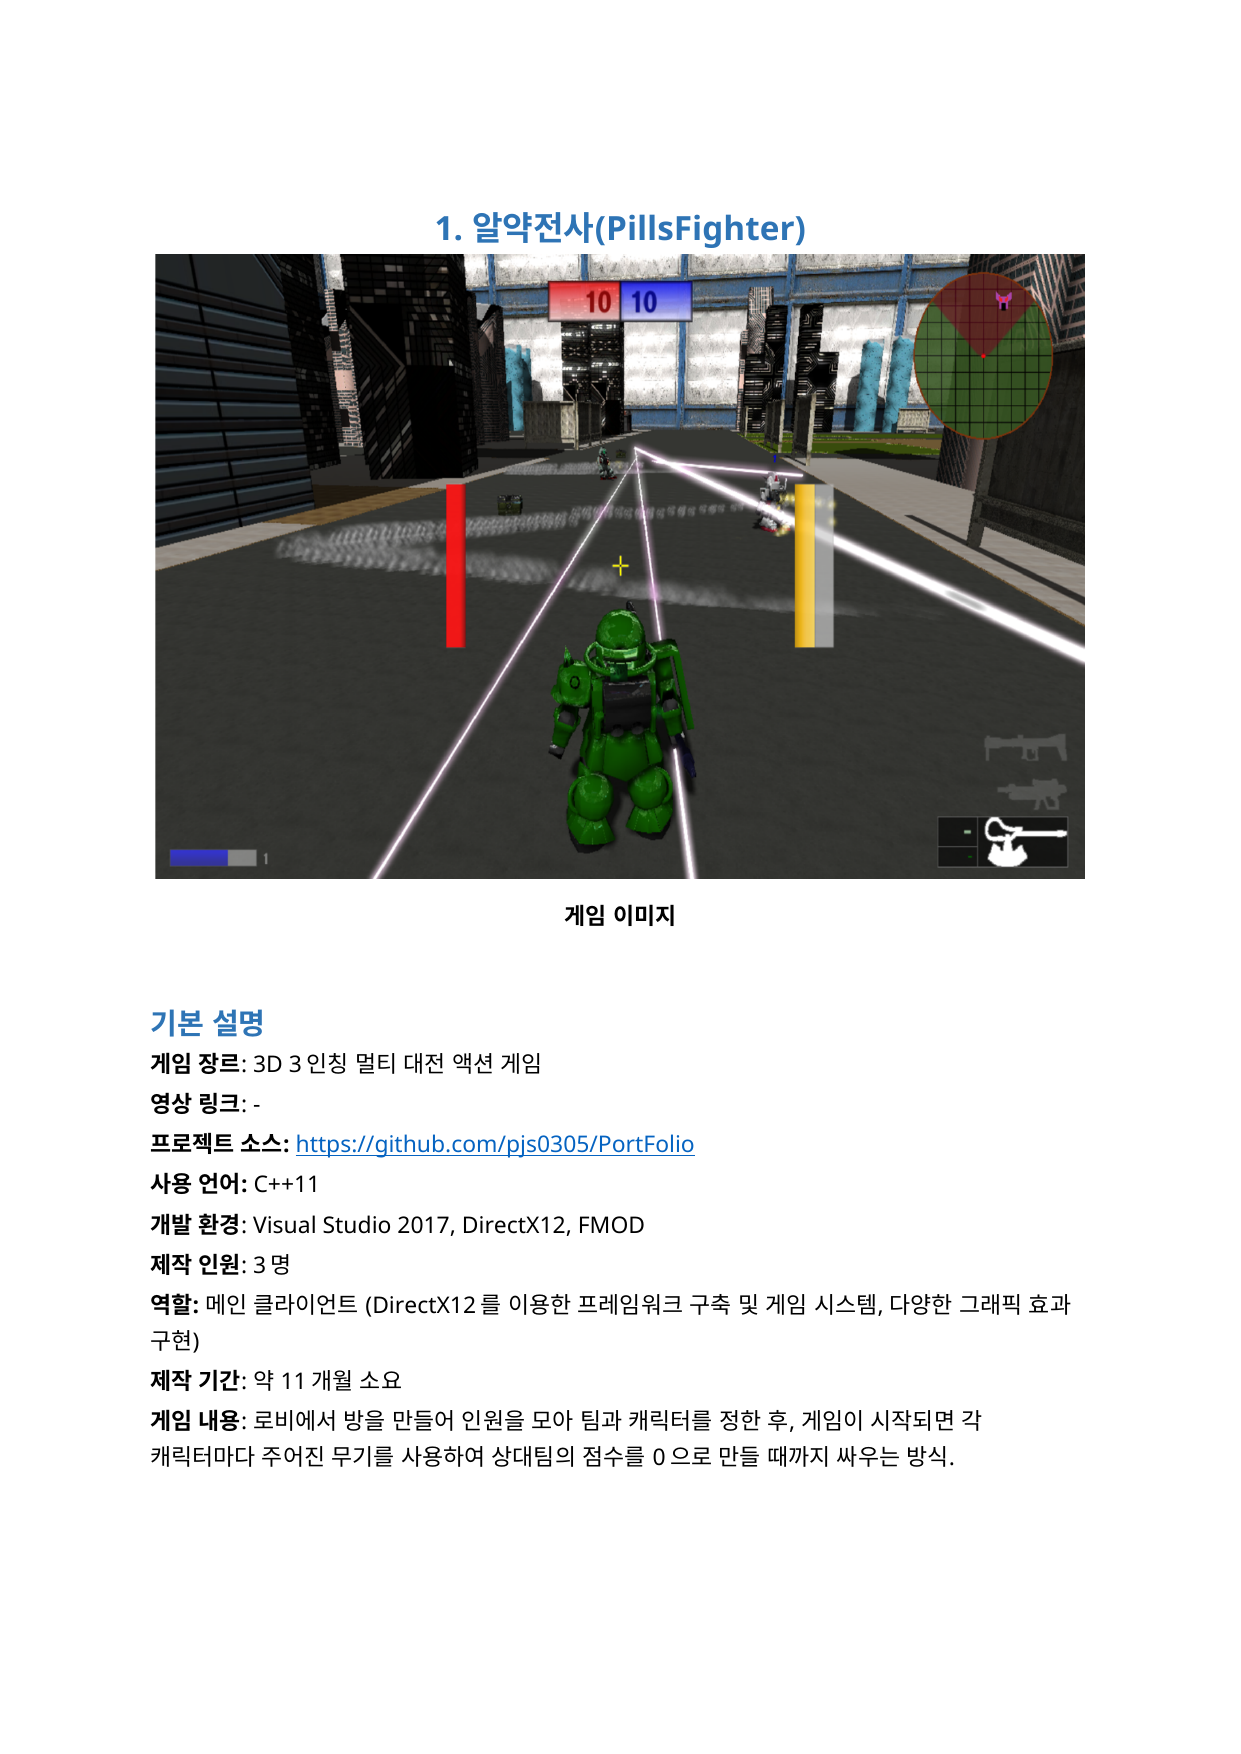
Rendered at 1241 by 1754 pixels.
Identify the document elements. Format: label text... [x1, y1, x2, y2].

text 제작 인원: 3명 [150, 1247, 1090, 1280]
list 알약전사(PillsFighter) [150, 202, 1090, 251]
text 영상 링크: - [150, 1086, 1090, 1119]
text 프로젝트 소스: https://github.com/pjs0305/PortFolio [150, 1126, 1090, 1159]
picture [155, 254, 1085, 879]
text 사용 언어: C++11 [150, 1166, 1090, 1200]
text 개발 환경: Visual Studio 2017, DirectX12, FMOD [150, 1206, 1090, 1240]
text 기본 설명 [150, 1000, 1090, 1043]
text 게임 장르: 3D 3인칭 멀티 대전 액션 게임 [150, 1046, 1090, 1079]
text 역할: 메인 클라이언트 (DirectX12를 이용한 프레임워크 구축 및 게임 시스템, 다양한 그래픽 효과 구현) [150, 1287, 1090, 1356]
text 게임 내용: 로비에서 방을 만들어 인원을 모아 팀과 캐릭터를 정한 후, 게임이 시작되면 각 캐릭터마다 주어진 무기를 사용하여 상대팀의 점수를 0으로 만들 때까지 싸우는 방식. [150, 1403, 1090, 1472]
text 제작 기간: 약 11개월 소요 [150, 1363, 1090, 1396]
text 게임 이미지 [150, 897, 1090, 931]
